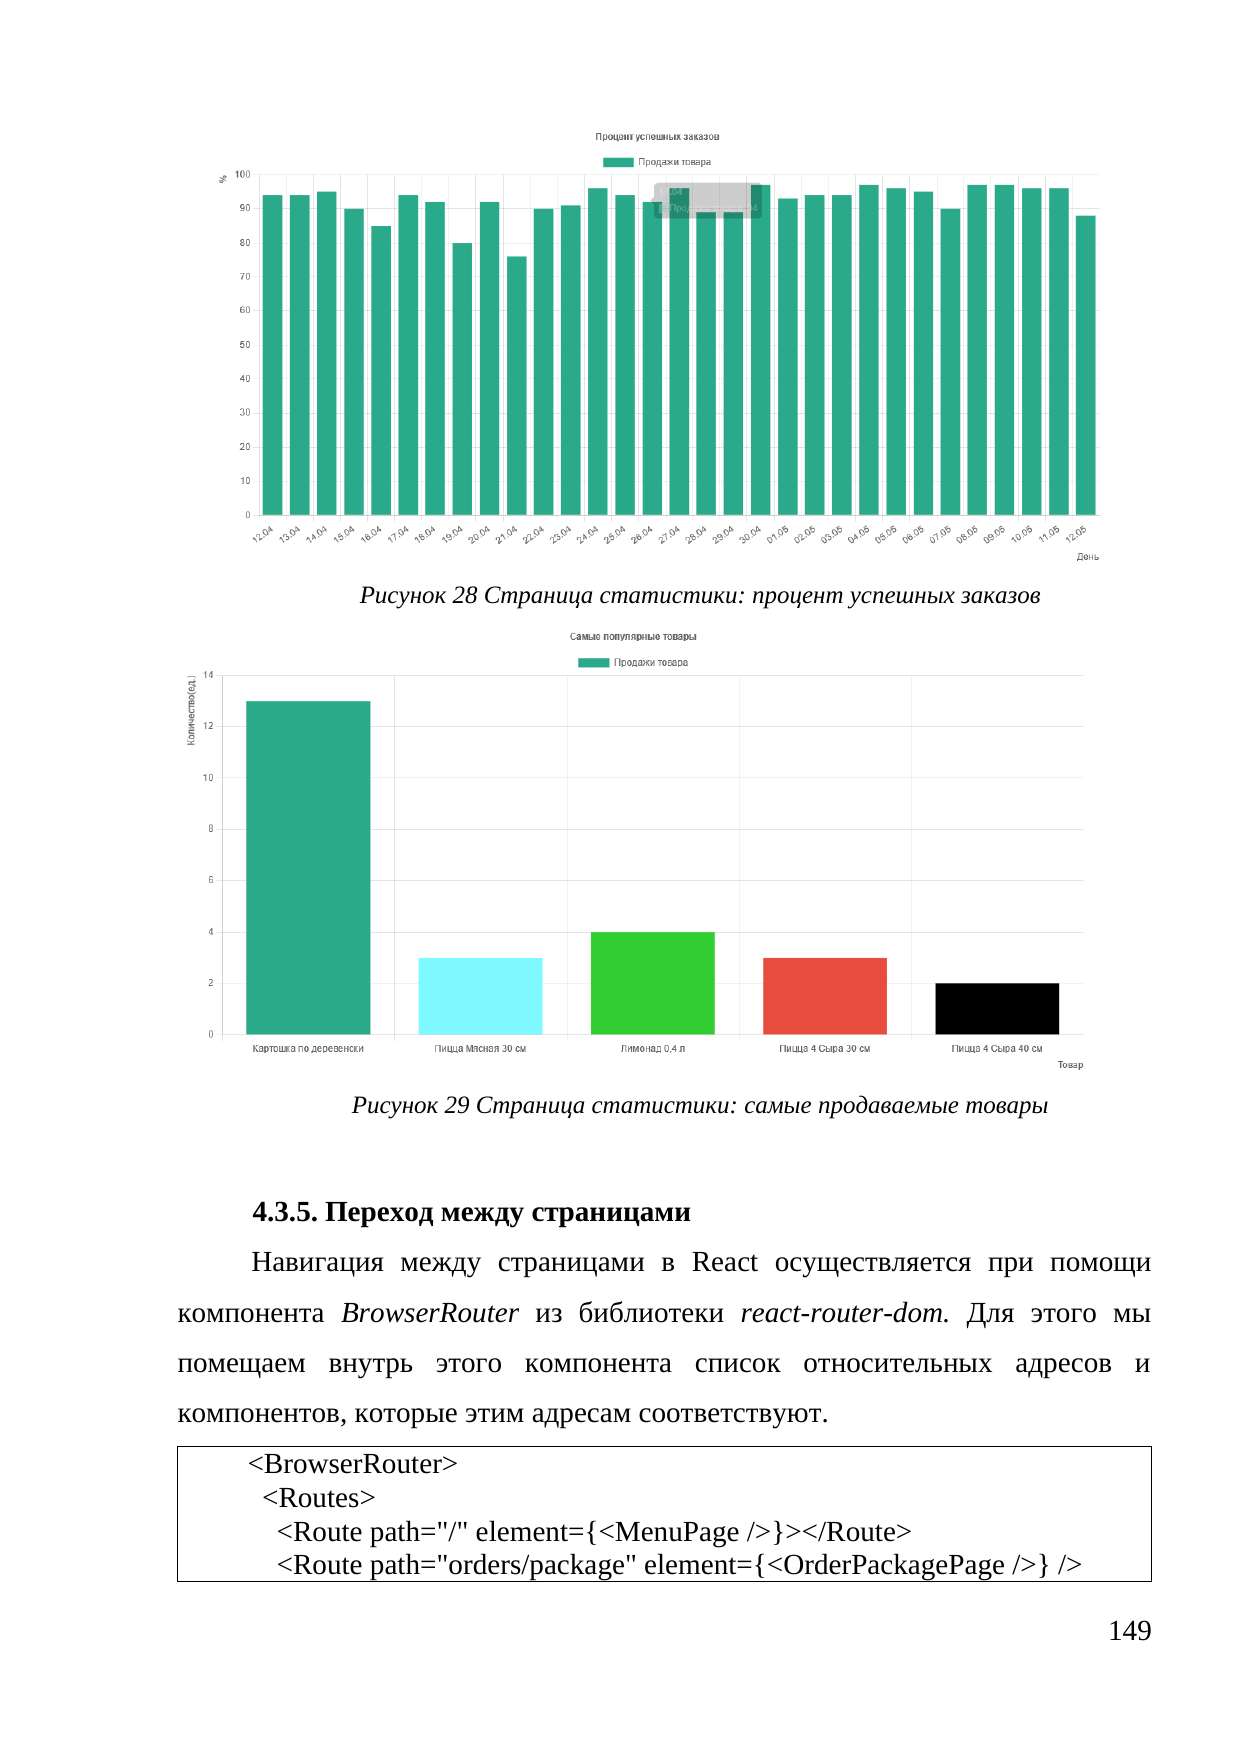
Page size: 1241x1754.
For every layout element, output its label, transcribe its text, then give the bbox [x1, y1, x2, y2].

text Навигация между страницами в React осуществляется при помощи компонента BrowserRouter из библиотеки react-router-dom. Для этого мы помещаем внутрь этого компонента список относительных адресов и компонентов, которые этим адресам соответствуют. [177, 1244, 1152, 1429]
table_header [178, 1447, 1151, 1581]
text Рисунок 28 Страница статистики: процент успешных заказов [177, 581, 1152, 609]
picture [177, 630, 1152, 1074]
picture [177, 118, 1152, 564]
text Рисунок 29 Страница статистики: самые продаваемые товары [177, 1090, 1152, 1119]
subtitle Переход между страницами [252, 1194, 1152, 1228]
